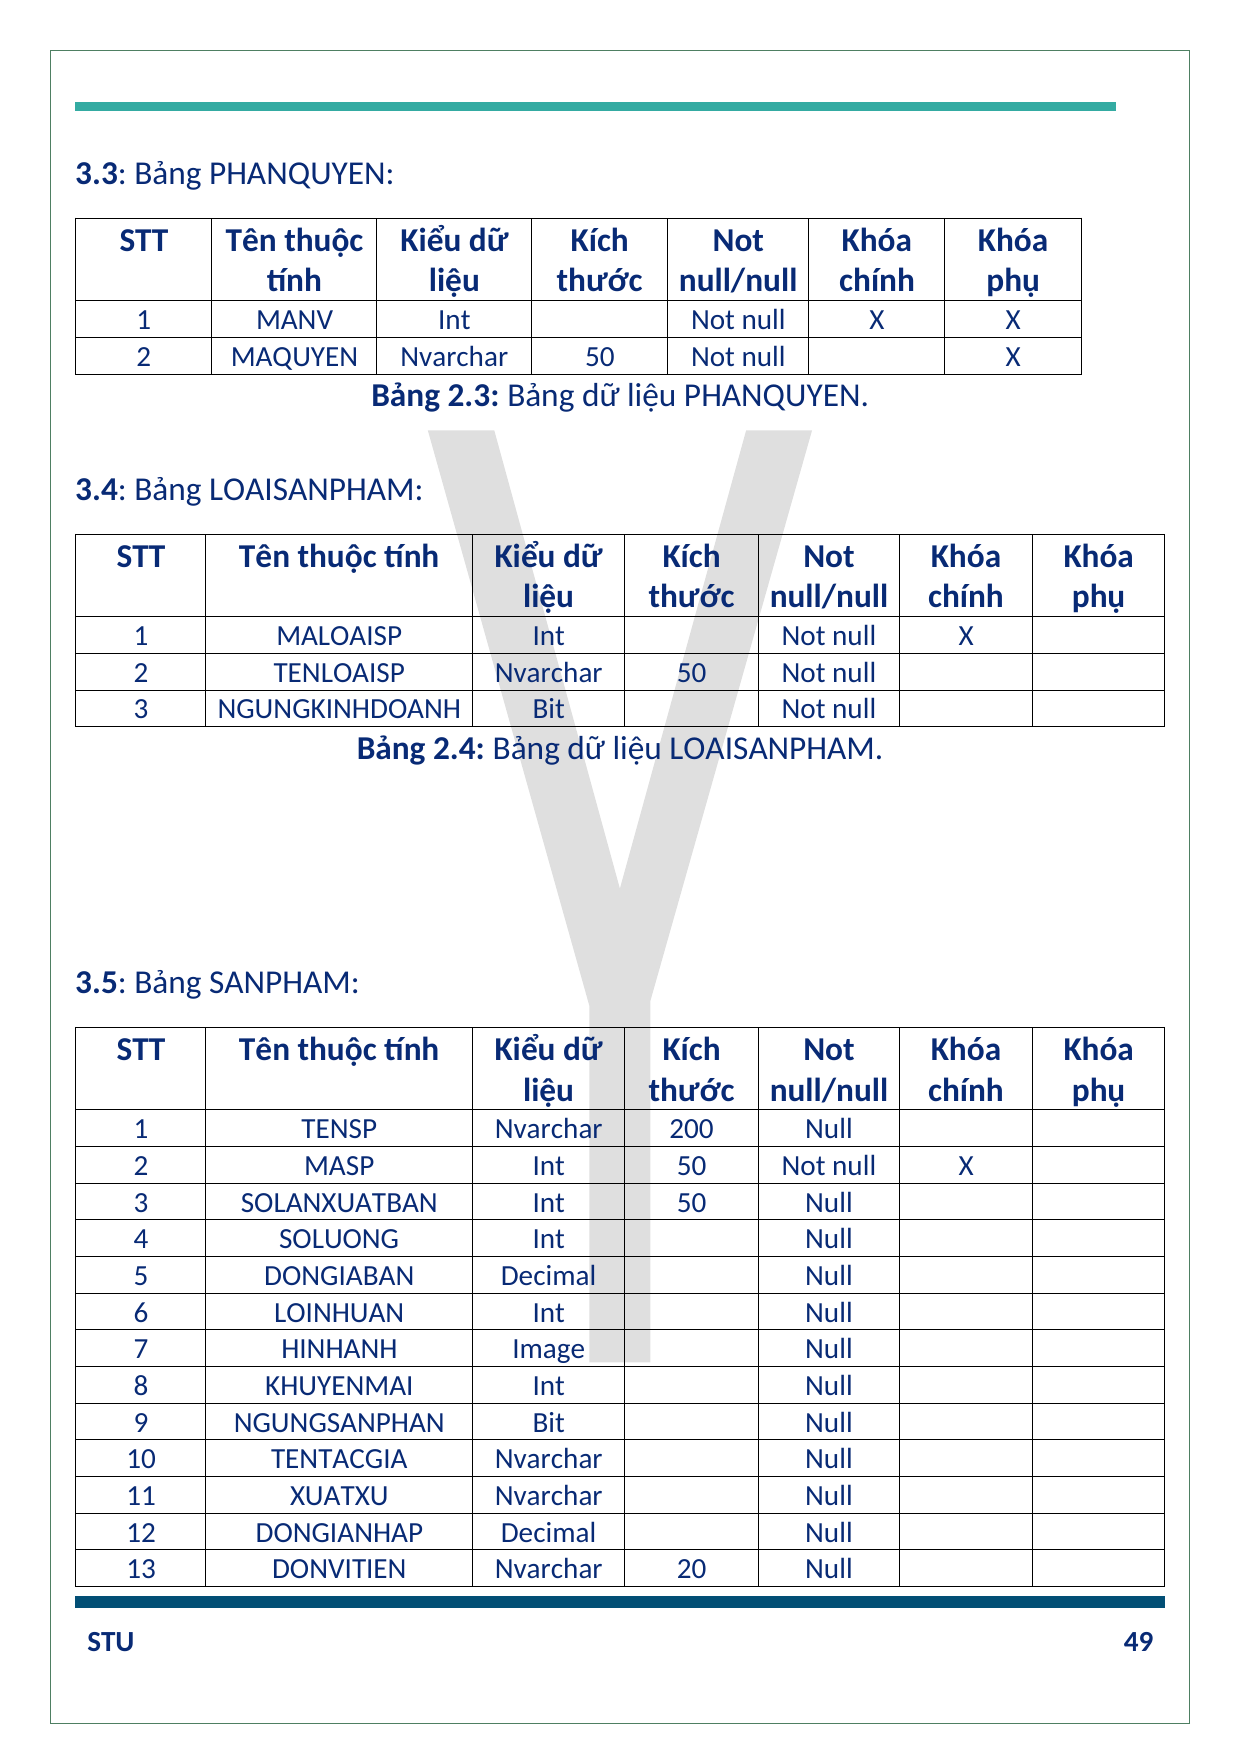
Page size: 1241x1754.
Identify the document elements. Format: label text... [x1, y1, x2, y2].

table_header Tên thuộc tính [206, 1028, 472, 1109]
table_header Kiểu dữ liệu [473, 1028, 624, 1109]
table_cell Not null [759, 617, 899, 653]
table_cell 2 [76, 1147, 205, 1183]
table_cell DONVITIEN [206, 1550, 472, 1586]
table_cell [1033, 1110, 1164, 1146]
subtitle 3.5: Bảng SANPHAM: [75, 961, 1165, 1002]
table_cell [625, 1514, 758, 1549]
table_cell Int [377, 301, 531, 337]
table_cell [1033, 1330, 1164, 1366]
table_cell [532, 301, 667, 337]
table_cell [625, 1257, 758, 1293]
table_cell [1033, 654, 1164, 689]
table_cell [625, 1367, 758, 1403]
table_header Not null/null [759, 1028, 899, 1109]
subtitle 3.4: Bảng LOAISANPHAM: [75, 468, 1165, 509]
table_cell [1033, 1404, 1164, 1439]
table_cell [1033, 1294, 1164, 1329]
table_header STT [76, 219, 211, 300]
table_cell Int [473, 1367, 624, 1403]
table_cell 13 [76, 1550, 205, 1586]
table_cell Nvarchar [473, 1440, 624, 1476]
table_cell [625, 1404, 758, 1439]
table_cell 20 [625, 1550, 758, 1586]
table_cell TENTACGIA [206, 1440, 472, 1476]
table_cell Null [759, 1477, 899, 1513]
table_cell [900, 1440, 1032, 1476]
table_cell Null [759, 1514, 899, 1549]
table_cell Not null [668, 338, 808, 373]
table_cell 5 [76, 1257, 205, 1293]
table_cell [1033, 1514, 1164, 1549]
table_cell Null [759, 1257, 899, 1293]
table_cell X [945, 301, 1081, 337]
table_cell Null [759, 1330, 899, 1366]
table_cell MANV [212, 301, 376, 337]
table_cell Null [759, 1440, 899, 1476]
table_header Khóa chính [809, 219, 944, 300]
table_cell [1033, 1477, 1164, 1513]
table_cell 50 [625, 654, 758, 689]
table_cell [1033, 1257, 1164, 1293]
table_cell X [809, 301, 944, 337]
table_cell NGUNGSANPHAN [206, 1404, 472, 1439]
table_cell Nvarchar [473, 1550, 624, 1586]
table_cell Not null [759, 691, 899, 726]
table_cell Null [759, 1367, 899, 1403]
table_cell Null [759, 1184, 899, 1219]
table_header Kích thước [532, 219, 667, 300]
table_cell SOLANXUATBAN [206, 1184, 472, 1219]
table_cell Nvarchar [473, 654, 624, 689]
table_cell [809, 338, 944, 373]
table_cell Nvarchar [473, 1110, 624, 1146]
table_header Khóa chính [900, 535, 1032, 616]
table_cell DONGIANHAP [206, 1514, 472, 1549]
table_cell [1033, 1147, 1164, 1183]
table_cell X [900, 1147, 1032, 1183]
table_cell [625, 1220, 758, 1256]
table_cell [625, 1330, 758, 1366]
table_cell [1033, 1220, 1164, 1256]
table_cell [900, 1367, 1032, 1403]
table_cell 3 [76, 691, 205, 726]
table_cell TENLOAISP [206, 654, 472, 689]
table_cell [625, 1440, 758, 1476]
table_cell Null [759, 1550, 899, 1586]
table_cell [900, 1330, 1032, 1366]
table_cell [900, 654, 1032, 689]
table_cell TENSP [206, 1110, 472, 1146]
table_cell Decimal [473, 1514, 624, 1549]
table_cell Null [759, 1294, 899, 1329]
table_cell [900, 1110, 1032, 1146]
table_cell Null [759, 1404, 899, 1439]
text Bảng 2.4: Bảng dữ liệu LOAISANPHAM. [75, 727, 1165, 768]
table_cell Bit [473, 1404, 624, 1439]
table_cell NGUNGKINHDOANH [206, 691, 472, 726]
table_header Kích thước [625, 1028, 758, 1109]
table_cell 2 [76, 654, 205, 689]
table_cell [625, 1477, 758, 1513]
table_cell [900, 1477, 1032, 1513]
table_cell 50 [625, 1147, 758, 1183]
table_cell X [900, 617, 1032, 653]
table_cell KHUYENMAI [206, 1367, 472, 1403]
table_cell Decimal [473, 1257, 624, 1293]
table_cell 50 [625, 1184, 758, 1219]
table_cell [900, 1514, 1032, 1549]
table_cell 1 [76, 301, 211, 337]
table_cell Nvarchar [377, 338, 531, 373]
table_cell Null [759, 1220, 899, 1256]
table_cell [900, 1184, 1032, 1219]
table_cell Not null [759, 1147, 899, 1183]
table_cell 10 [76, 1440, 205, 1476]
table_cell Int [473, 1220, 624, 1256]
table_cell 50 [532, 338, 667, 373]
table_cell DONGIABAN [206, 1257, 472, 1293]
table_header Khóa phụ [1033, 1028, 1164, 1109]
table_cell SOLUONG [206, 1220, 472, 1256]
table_cell [900, 1294, 1032, 1329]
table_cell Int [473, 1184, 624, 1219]
table_cell XUATXU [206, 1477, 472, 1513]
table_cell [1033, 1440, 1164, 1476]
table_header Khóa phụ [945, 219, 1081, 300]
table_cell 2 [76, 338, 211, 373]
table_header Kích thước [625, 535, 758, 616]
table_cell [900, 1550, 1032, 1586]
table_cell MASP [206, 1147, 472, 1183]
table_cell [1033, 1550, 1164, 1586]
table_header STT [76, 1028, 205, 1109]
table_cell Int [473, 617, 624, 653]
table_cell Not null [668, 301, 808, 337]
table_header Khóa phụ [1033, 535, 1164, 616]
table_cell Null [759, 1110, 899, 1146]
table_cell [1033, 691, 1164, 726]
subtitle 3.3: Bảng PHANQUYEN: [75, 152, 1165, 193]
table_header Kiểu dữ liệu [473, 535, 624, 616]
table_cell 7 [76, 1330, 205, 1366]
table_cell X [945, 338, 1081, 373]
table_cell LOINHUAN [206, 1294, 472, 1329]
table_header Not null/null [668, 219, 808, 300]
table_cell 6 [76, 1294, 205, 1329]
table_cell HINHANH [206, 1330, 472, 1366]
table_header Tên thuộc tính [206, 535, 472, 616]
table_cell Nvarchar [473, 1477, 624, 1513]
table_cell 11 [76, 1477, 205, 1513]
table_cell [900, 1257, 1032, 1293]
table_cell [900, 1404, 1032, 1439]
table_cell [625, 1294, 758, 1329]
table_header Kiểu dữ liệu [377, 219, 531, 300]
table_cell Int [473, 1147, 624, 1183]
table_cell Image [473, 1330, 624, 1366]
table_cell MAQUYEN [212, 338, 376, 373]
table_header STT [76, 535, 205, 616]
table_cell Int [473, 1294, 624, 1329]
table_header Tên thuộc tính [212, 219, 376, 300]
table_header Not null/null [759, 535, 899, 616]
table_cell MALOAISP [206, 617, 472, 653]
table_cell 4 [76, 1220, 205, 1256]
table_cell [1033, 617, 1164, 653]
table_cell [900, 1220, 1032, 1256]
table_cell 9 [76, 1404, 205, 1439]
table_cell Not null [759, 654, 899, 689]
table_cell 3 [76, 1184, 205, 1219]
table_cell [1033, 1367, 1164, 1403]
table_cell [1033, 1184, 1164, 1219]
table_cell 12 [76, 1514, 205, 1549]
table_cell Bit [473, 691, 624, 726]
table_cell [625, 617, 758, 653]
table_cell 200 [625, 1110, 758, 1146]
table_cell [625, 691, 758, 726]
table_header Khóa chính [900, 1028, 1032, 1109]
table_cell 1 [76, 1110, 205, 1146]
table_cell [900, 691, 1032, 726]
text Bảng 2.3: Bảng dữ liệu PHANQUYEN. [75, 374, 1165, 415]
table_cell 1 [76, 617, 205, 653]
table_cell 8 [76, 1367, 205, 1403]
